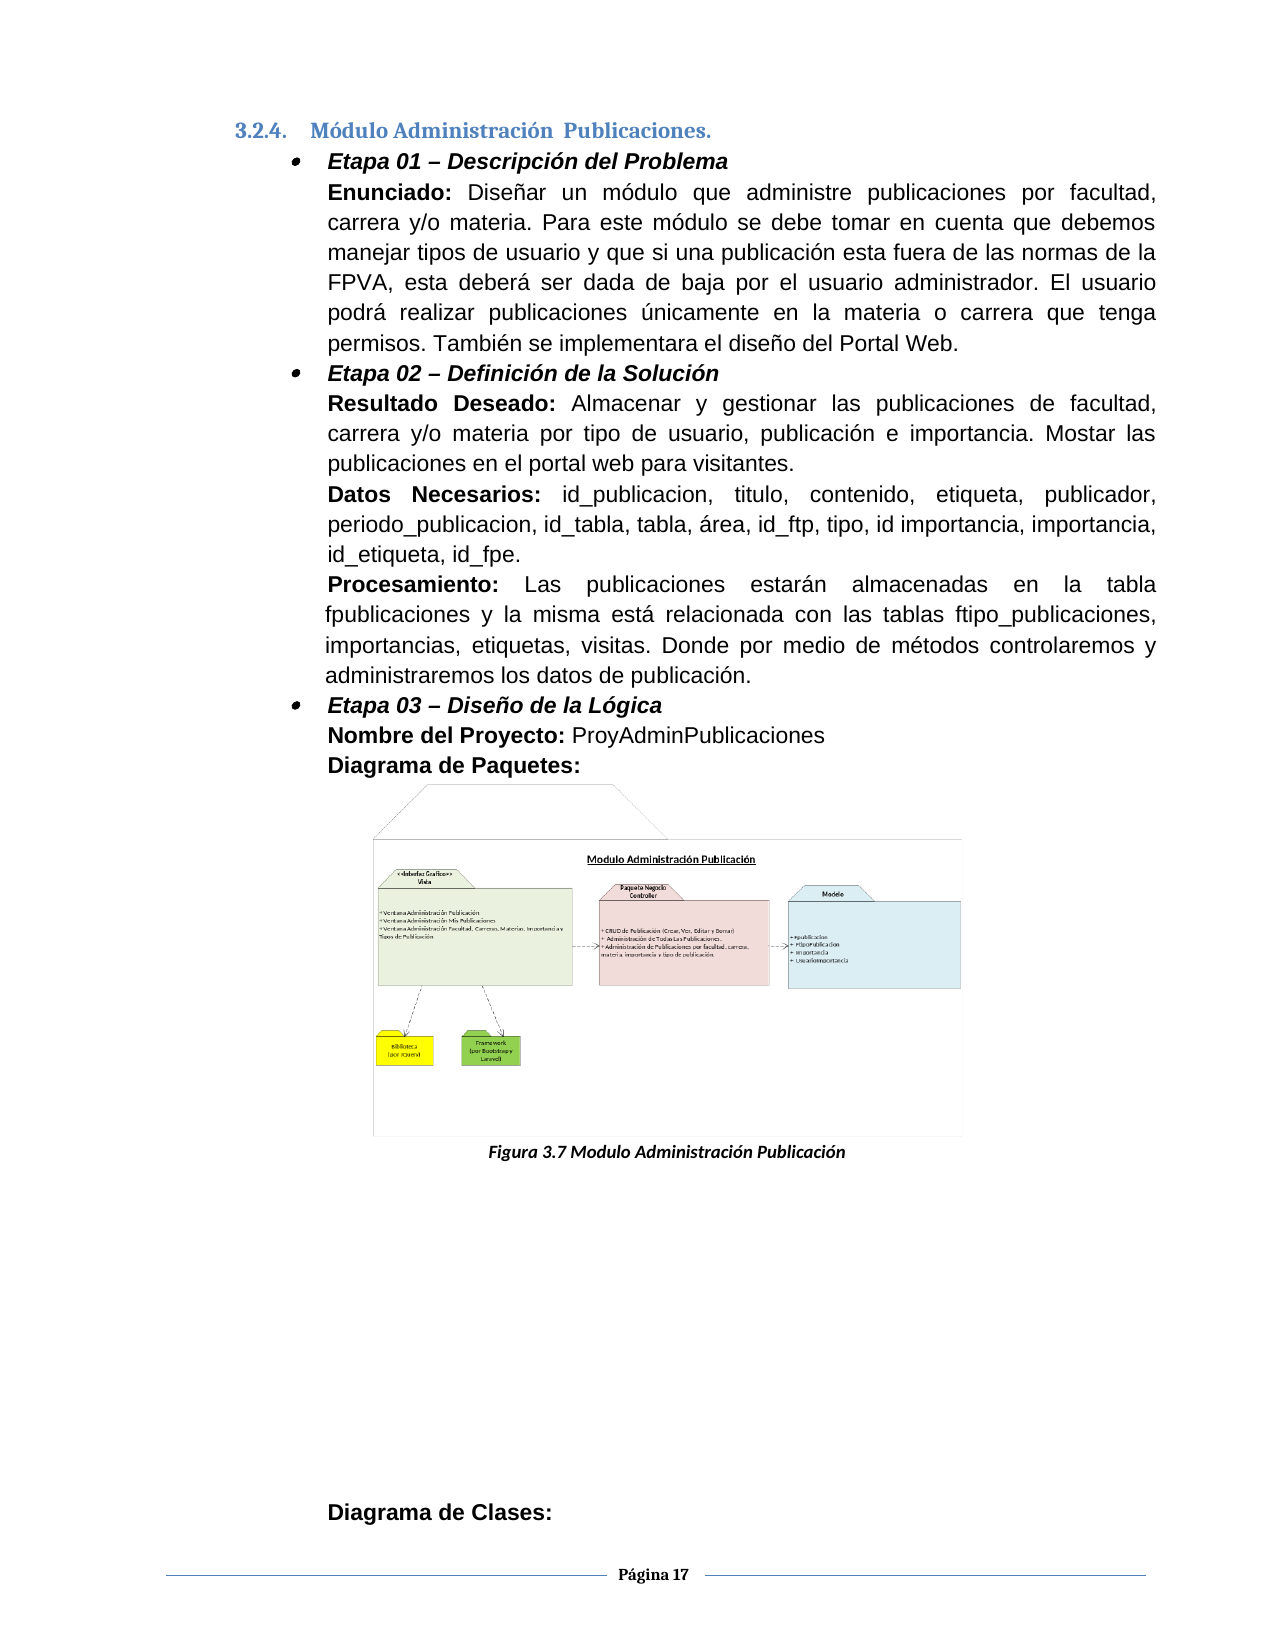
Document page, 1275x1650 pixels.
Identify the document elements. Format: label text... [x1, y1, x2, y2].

list Figura 3.7 Modulo Administración Publicación [177, 1140, 1157, 1163]
list Procesamiento: Las publicaciones estarán almacenadas en la tabla fpublicaciones y la misma está relacionada con las tablas ftipo_publicaciones, importancias, etiquetas, visitas. Donde por medio de métodos controlaremos y administraremos los datos de publicación. [325, 571, 1157, 688]
list Etapa 03 – Diseño de la Lógica [290, 692, 1157, 718]
list Diagrama de Clases: [327, 1499, 1157, 1525]
list Etapa 02 – Definición de la Solución [290, 360, 1157, 386]
list Etapa 01 – Descripción del Problema [290, 148, 1157, 175]
subtitle Módulo Administración Publicaciones. [235, 118, 1157, 144]
list Diagrama de Paquetes: [327, 752, 1157, 779]
list Datos Necesarios: id_publicacion, titulo, contenido, etiqueta, publicador, periodo_publicacion, id_tabla, tabla, área, id_ftp, tipo, id importancia, importancia, id_etiqueta, id_fpe. [327, 481, 1157, 567]
list Resultado Deseado: Almacenar y gestionar las publicaciones de facultad, carrera y/o materia por tipo de usuario, publicación e importancia. Mostar las publicaciones en el portal web para visitantes. [327, 390, 1157, 477]
list Nombre del Proyecto: ProyAdminPublicaciones [327, 722, 1157, 749]
list Enunciado: Diseñar un módulo que administre publicaciones por facultad, carrera y/o materia. Para este módulo se debe tomar en cuenta que debemos manejar tipos de usuario y que si una publicación esta fuera de las normas de la FPVA, esta deberá ser dada de baja por el usuario administrador. El usuario podrá realizar publicaciones únicamente en la materia o carrera que tenga permisos. También se implementara el diseño del Portal Web. [327, 178, 1157, 356]
